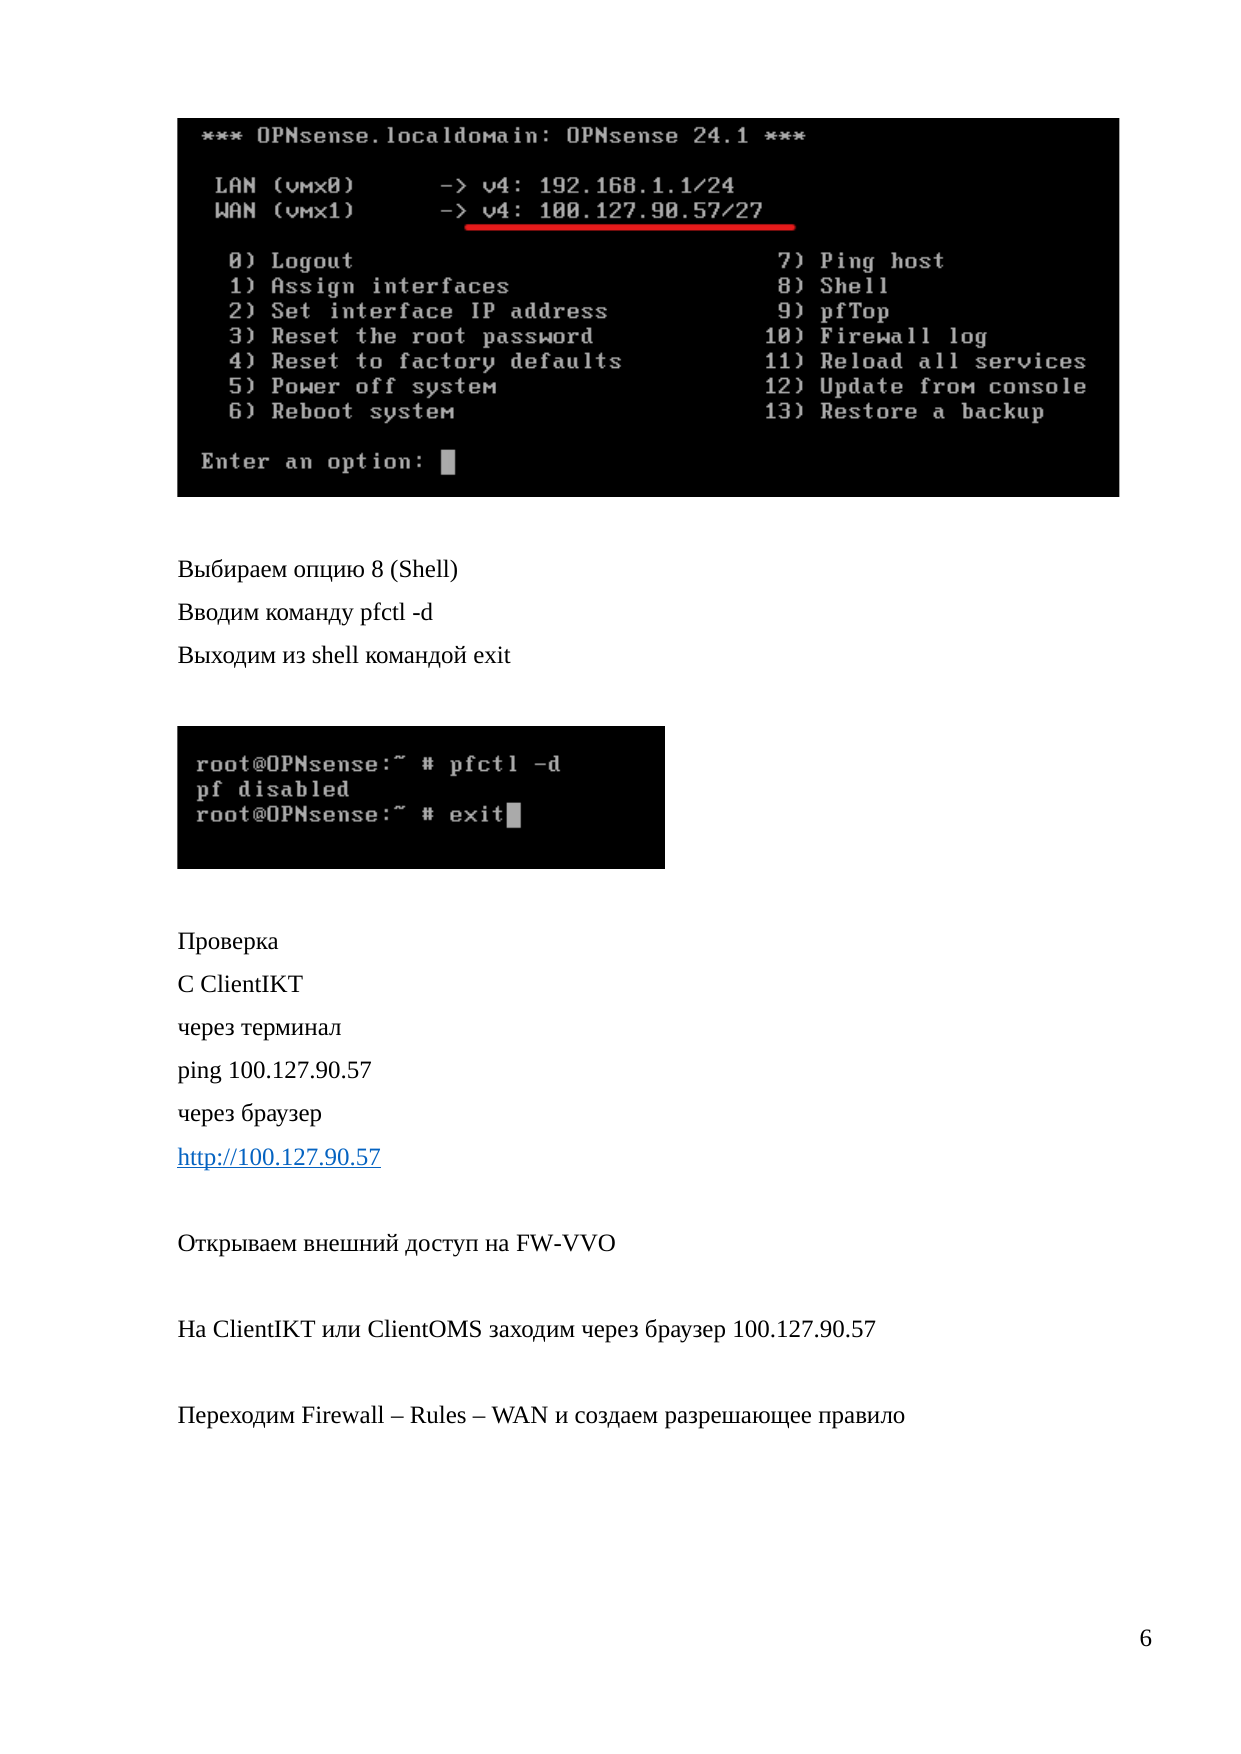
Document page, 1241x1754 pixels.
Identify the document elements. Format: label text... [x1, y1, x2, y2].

text Открываем внешний доступ на FW-VVO [177, 1228, 1152, 1257]
text ping 100.127.90.57 [177, 1055, 1152, 1084]
text Проверка [177, 926, 1152, 955]
text через браузер [177, 1098, 1152, 1127]
text Выбираем опцию 8 (Shell) [177, 554, 1152, 583]
text На ClientIKT или ClientOMS заходим через браузер 100.127.90.57 [177, 1314, 1152, 1343]
text через терминал [177, 1012, 1152, 1041]
picture [177, 726, 665, 869]
text С ClientIKT [177, 969, 1152, 998]
text Выходим из shell командой exit [177, 640, 1152, 669]
text http://100.127.90.57 [177, 1142, 1152, 1170]
picture [177, 118, 1120, 497]
text Вводим команду pfctl -d [177, 597, 1152, 626]
text Переходим Firewall – Rules – WAN и создаем разрешающее правило [177, 1400, 1152, 1429]
